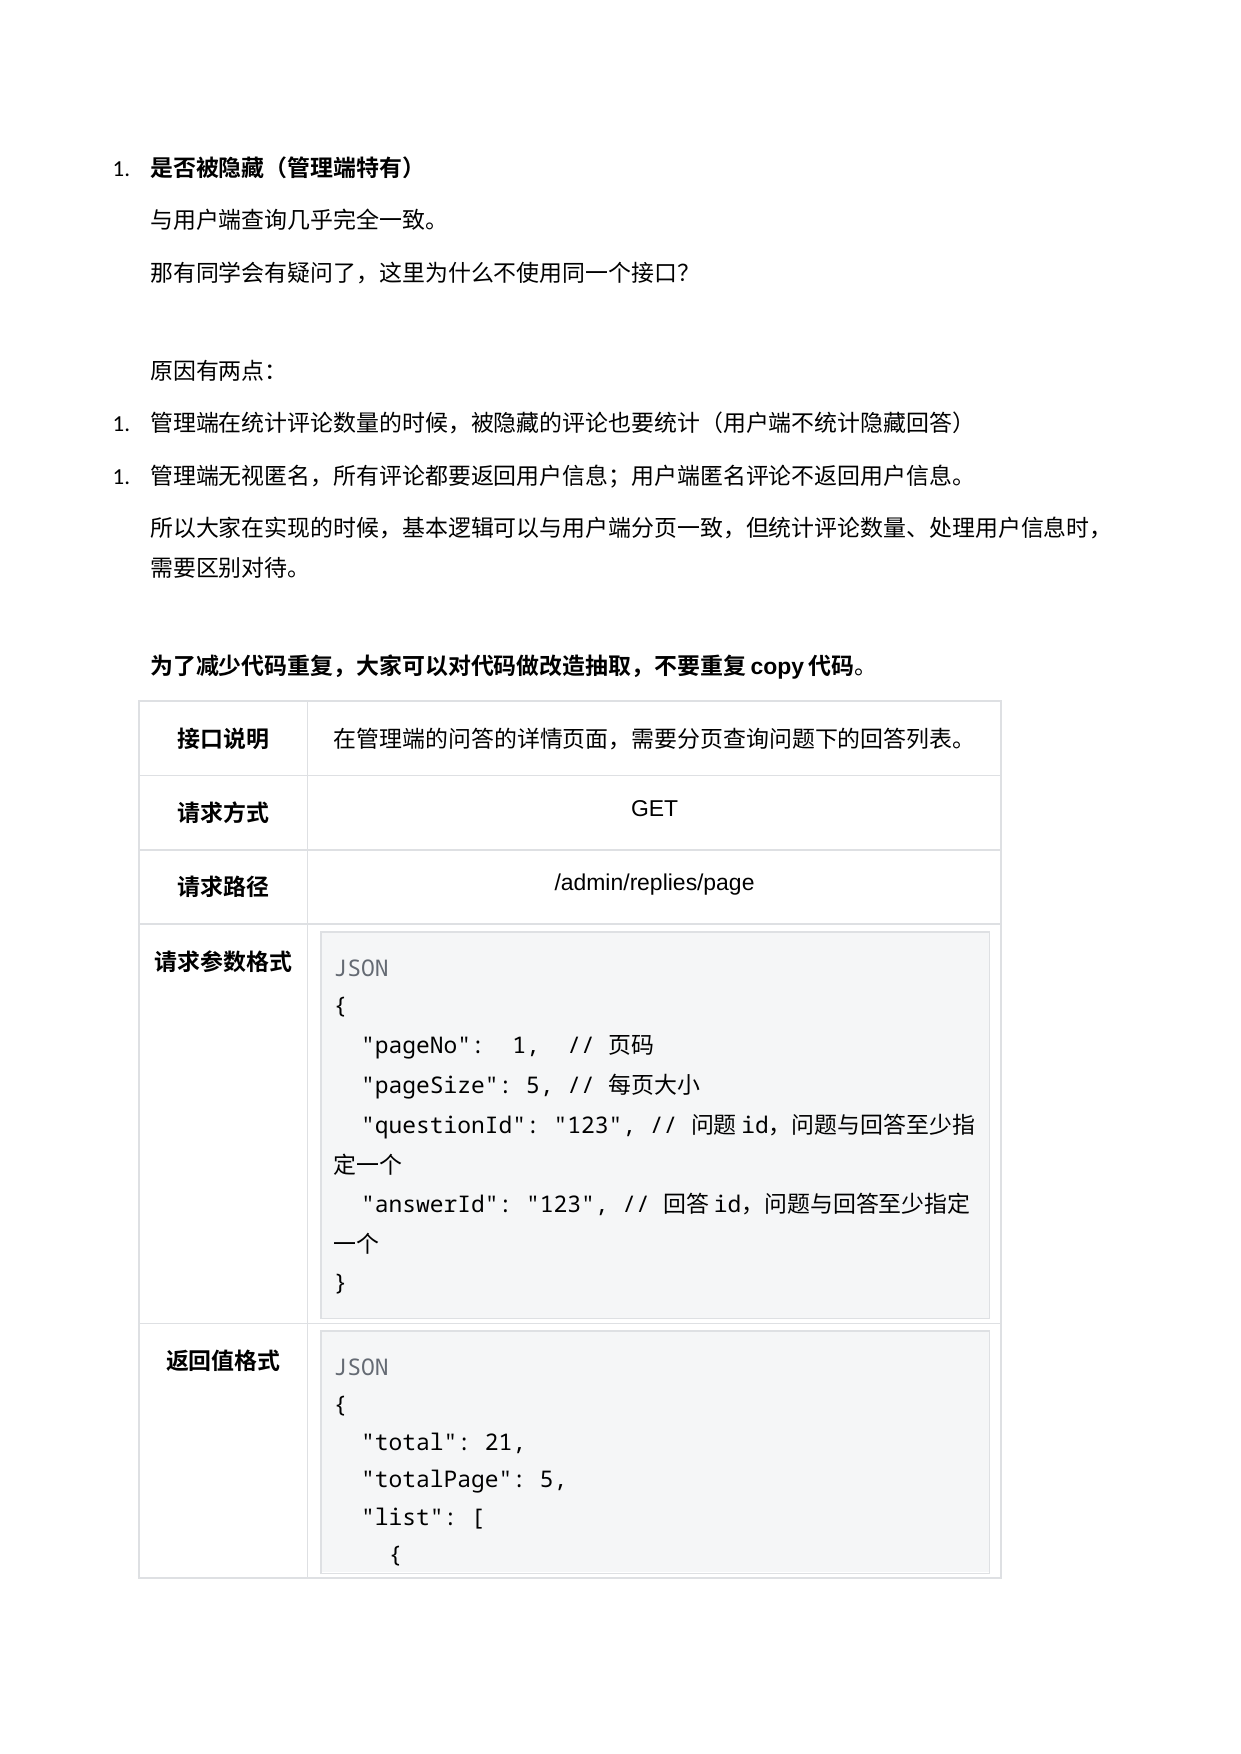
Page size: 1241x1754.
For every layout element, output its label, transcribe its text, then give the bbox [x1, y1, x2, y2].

table_cell /admin/replies/page [308, 851, 1000, 923]
table_cell GET [308, 776, 1000, 849]
text 与用户端查询几乎完全一致。 [150, 202, 1090, 236]
list 是否被隐藏（管理端特有） [112, 150, 1090, 183]
table_cell 请求路径 [140, 851, 307, 923]
list 管理端无视匿名，所有评论都要返回用户信息；用户端匿名评论不返回用户信息。 [112, 457, 1090, 491]
table_cell 请求参数格式 [140, 925, 307, 1322]
table_cell 请求方式 [140, 776, 307, 849]
table_cell [308, 925, 1000, 1322]
table_header 接口说明 [140, 702, 307, 774]
table_cell [308, 1324, 1000, 1577]
text 那有同学会有疑问了，这里为什么不使用同一个接口？ [150, 254, 1090, 288]
text 所以大家在实现的时候，基本逻辑可以与用户端分页一致，但统计评论数量、处理用户信息时，需要区别对待。 [150, 510, 1090, 583]
text 原因有两点： [150, 353, 1090, 386]
table_cell 返回值格式 [140, 1324, 307, 1577]
list 管理端在统计评论数量的时候，被隐藏的评论也要统计（用户端不统计隐藏回答） [112, 405, 1090, 438]
text 为了减少代码重复，大家可以对代码做改造抽取，不要重复copy代码。 [150, 648, 1090, 681]
table_header 在管理端的问答的详情页面，需要分页查询问题下的回答列表。 [308, 702, 1000, 774]
